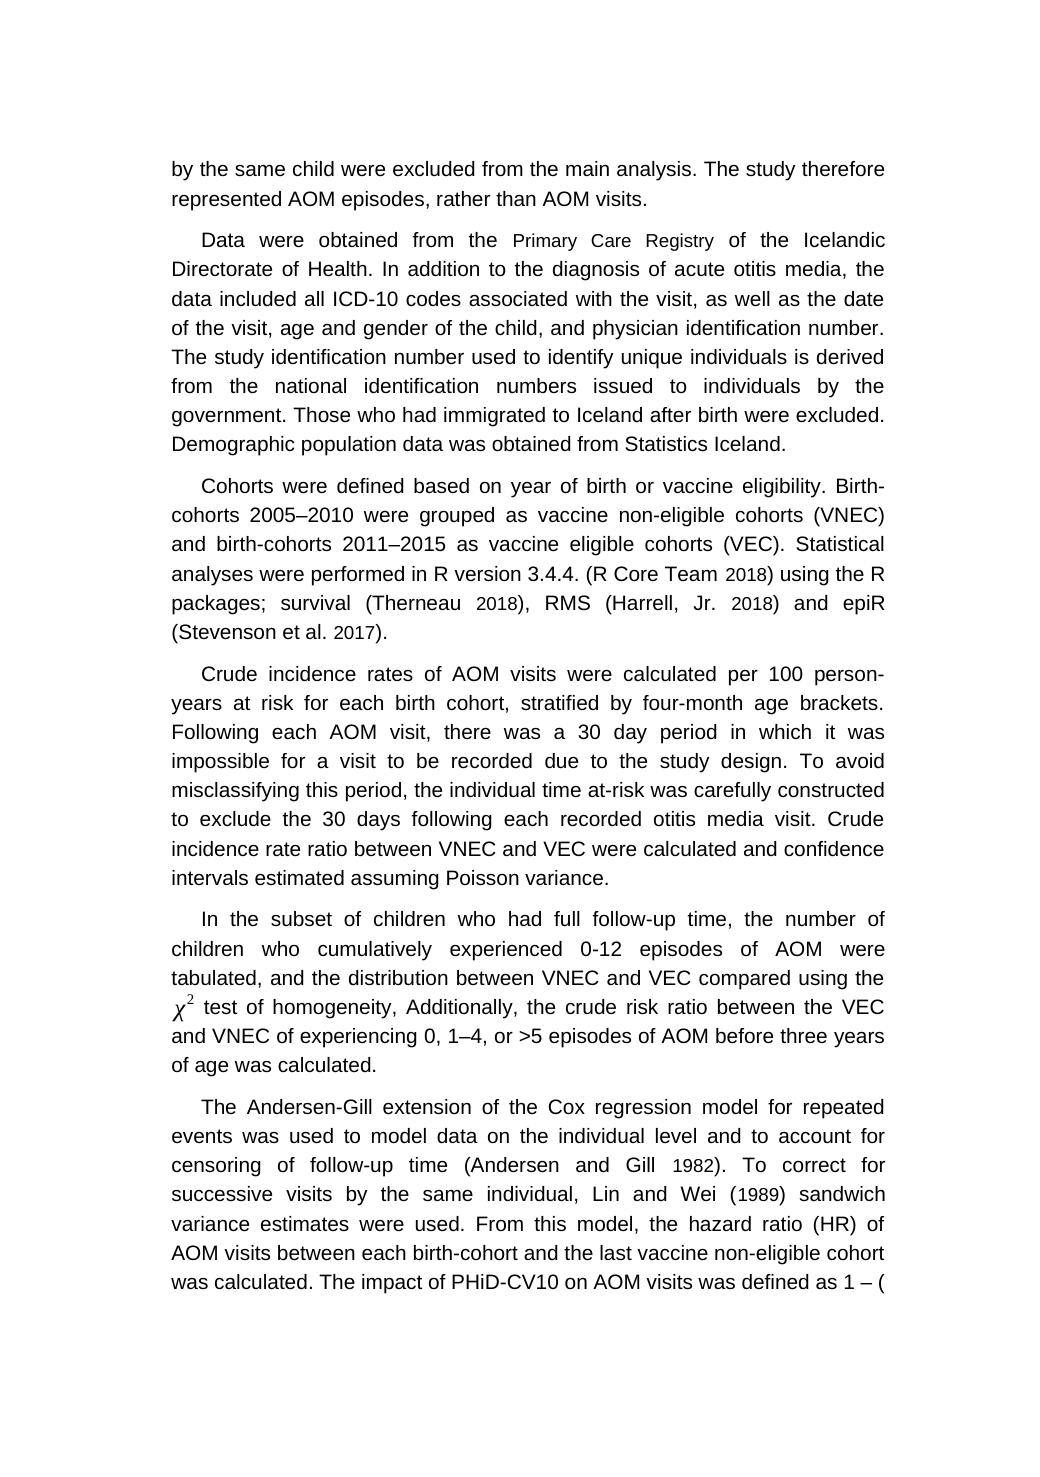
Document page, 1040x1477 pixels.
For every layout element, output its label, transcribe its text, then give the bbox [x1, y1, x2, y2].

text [171, 1091, 886, 1295]
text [171, 153, 886, 212]
text Cohorts were defined based on year of birth or vaccine eligibility. Birth-cohorts 2005–2010 were grouped as vaccine non-eligible cohorts (VNEC) and birth-cohorts 2011–2015 as vaccine eligible cohorts (VEC). Statistical analyses were performed in R version 3.4.4. (R Core Team 2018) using the R packages; survival (Therneau 2018), RMS (Harrell, Jr. 2018) and epiR (Stevenson et al. 2017). [171, 470, 886, 645]
text In the subset of children who had full follow-up time, the number of children who cumulatively experienced 0-12 episodes of AOM were tabulated, and the distribution between VNEC and VEC compared using the test of homogeneity, Additionally, the crude risk ratio between the VEC and VNEC of experiencing 0, 1–4, or >5 episodes of AOM before three years of age was calculated. [171, 903, 886, 1078]
text Crude incidence rates of AOM visits were calculated per 100 person-years at risk for each birth cohort, stratified by four-month age brackets. Following each AOM visit, there was a 30 day period in which it was impossible for a visit to be recorded due to the study design. To avoid misclassifying this period, the individual time at-risk was carefully constructed to exclude the 30 days following each recorded otitis media visit. Crude incidence rate ratio between VNEC and VEC were calculated and confidence intervals estimated assuming Poisson variance. [171, 658, 886, 891]
text Data were obtained from the Primary Care Registry of the Icelandic Directorate of Health. In addition to the diagnosis of acute otitis media, the data included all ICD-10 codes associated with the visit, as well as the date of the visit, age and gender of the child, and physician identification number. The study identification number used to identify unique individuals is derived from the national identification numbers issued to individuals by the government. Those who had immigrated to Iceland after birth were excluded. Demographic population data was obtained from Statistics Iceland. [171, 224, 886, 458]
